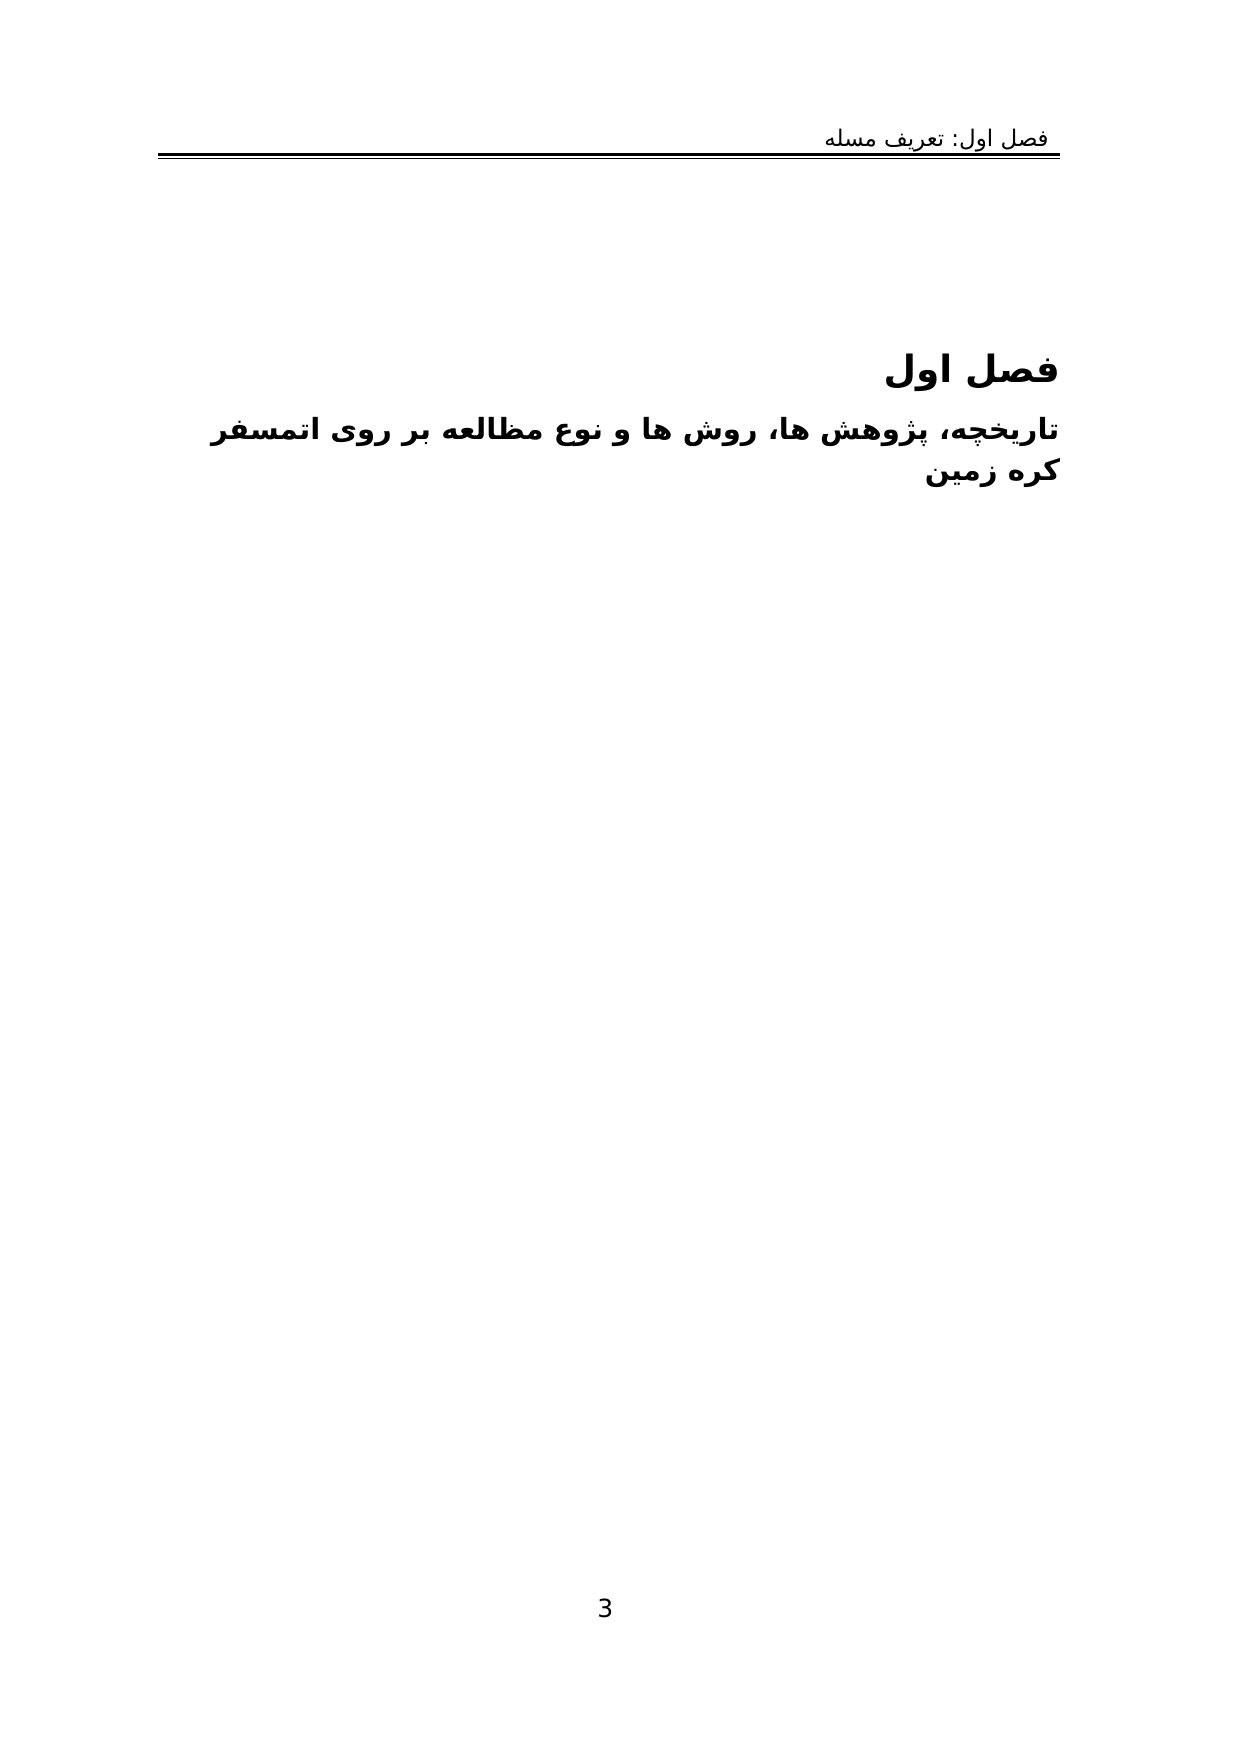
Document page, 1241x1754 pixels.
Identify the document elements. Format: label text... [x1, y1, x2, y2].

subtitle فصل اول [150, 296, 1060, 392]
text تاریخچه، پژوهش ها، روش ها و نوع مظالعه بر روی اتمسفر کره زمین [150, 413, 1060, 487]
